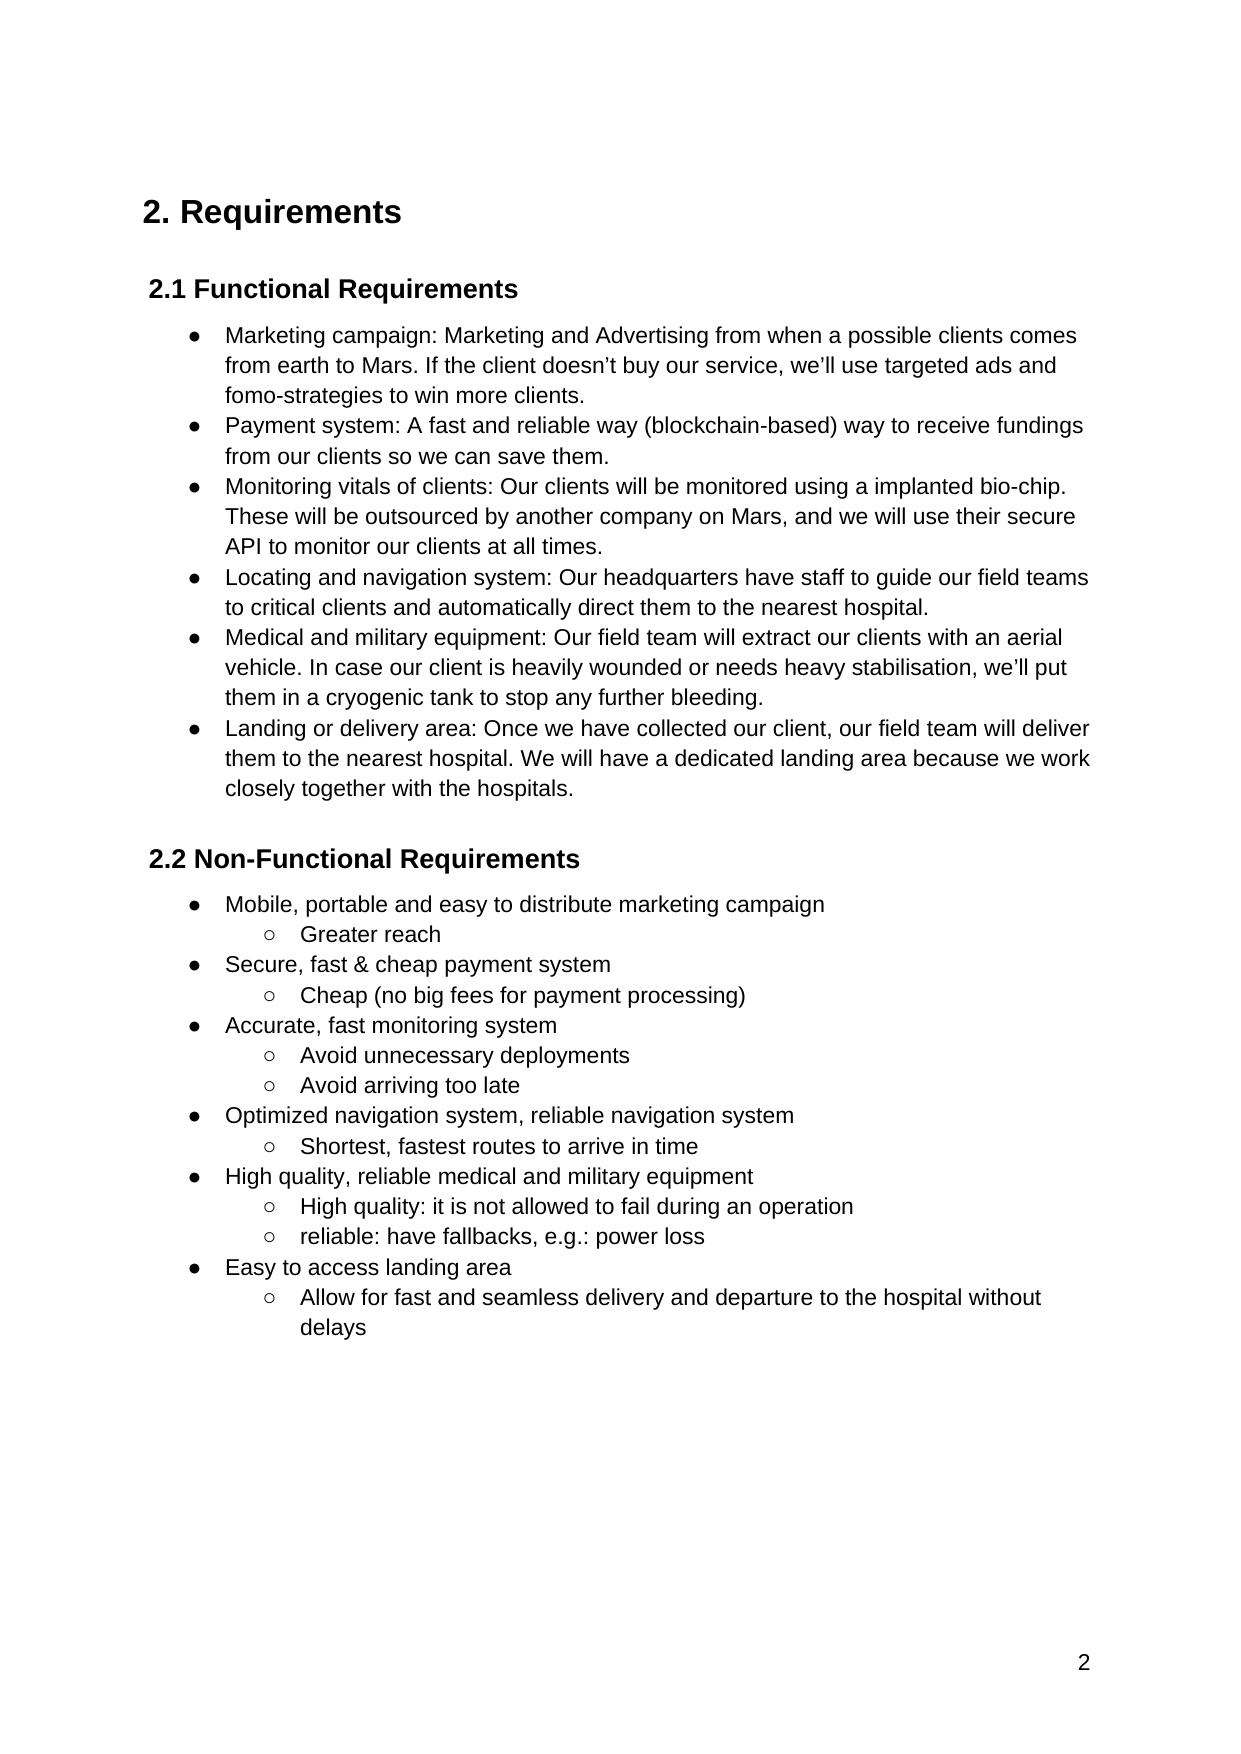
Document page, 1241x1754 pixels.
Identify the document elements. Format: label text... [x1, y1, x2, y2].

list Landing or delivery area: Once we have collected our client, our field team will deliver them to the nearest hospital. We will have a dedicated landing area because we work closely together with the hospitals. [187, 714, 1090, 801]
list Shortest, fastest routes to arrive in time [262, 1133, 1090, 1159]
list Monitoring vitals of clients: Our clients will be monitored using a implanted bio-chip. These will be outsourced by another company on Mars, and we will use their secure API to monitor our clients at all times. [187, 473, 1090, 559]
list Avoid unnecessary deployments [262, 1042, 1090, 1068]
list Marketing campaign: Marketing and Advertising from when a possible clients comes from earth to Mars. If the client doesn’t buy our service, we’ll use targeted ads and fomo-strategies to win more clients. [187, 322, 1090, 408]
list Secure, fast & cheap payment system [187, 951, 1090, 978]
subtitle 2.2 Non-Functional Requirements [148, 843, 1090, 874]
list Medical and military equipment: Our field team will extract our clients with an aerial vehicle. In case our client is heavily wounded or needs heavy stabilisation, we’ll put them in a cryogenic tank to stop any further bleeding. [187, 624, 1090, 711]
list Payment system: A fast and reliable way (blockchain-based) way to receive fundings from our clients so we can save them. [187, 412, 1090, 469]
subtitle Requirements [142, 192, 1090, 230]
subtitle 2.1 Functional Requirements [148, 273, 1090, 304]
list Optimized navigation system, reliable navigation system [187, 1102, 1090, 1129]
list Cheap (no big fees for payment processing) [262, 982, 1090, 1008]
list Locating and navigation system: Our headquarters have staff to guide our field teams to critical clients and automatically direct them to the nearest hospital. [187, 563, 1090, 620]
list Mobile, portable and easy to distribute marketing campaign [187, 891, 1090, 917]
list reliable: have fallbacks, e.g.: power loss [262, 1223, 1090, 1250]
list Avoid arriving too late [262, 1072, 1090, 1099]
list High quality: it is not allowed to fail during an operation [262, 1193, 1090, 1219]
list Greater reach [262, 921, 1090, 948]
list Allow for fast and seamless delivery and departure to the hospital without delays [262, 1284, 1090, 1340]
list Accurate, fast monitoring system [187, 1012, 1090, 1038]
list High quality, reliable medical and military equipment [187, 1163, 1090, 1189]
list Easy to access landing area [187, 1253, 1090, 1280]
